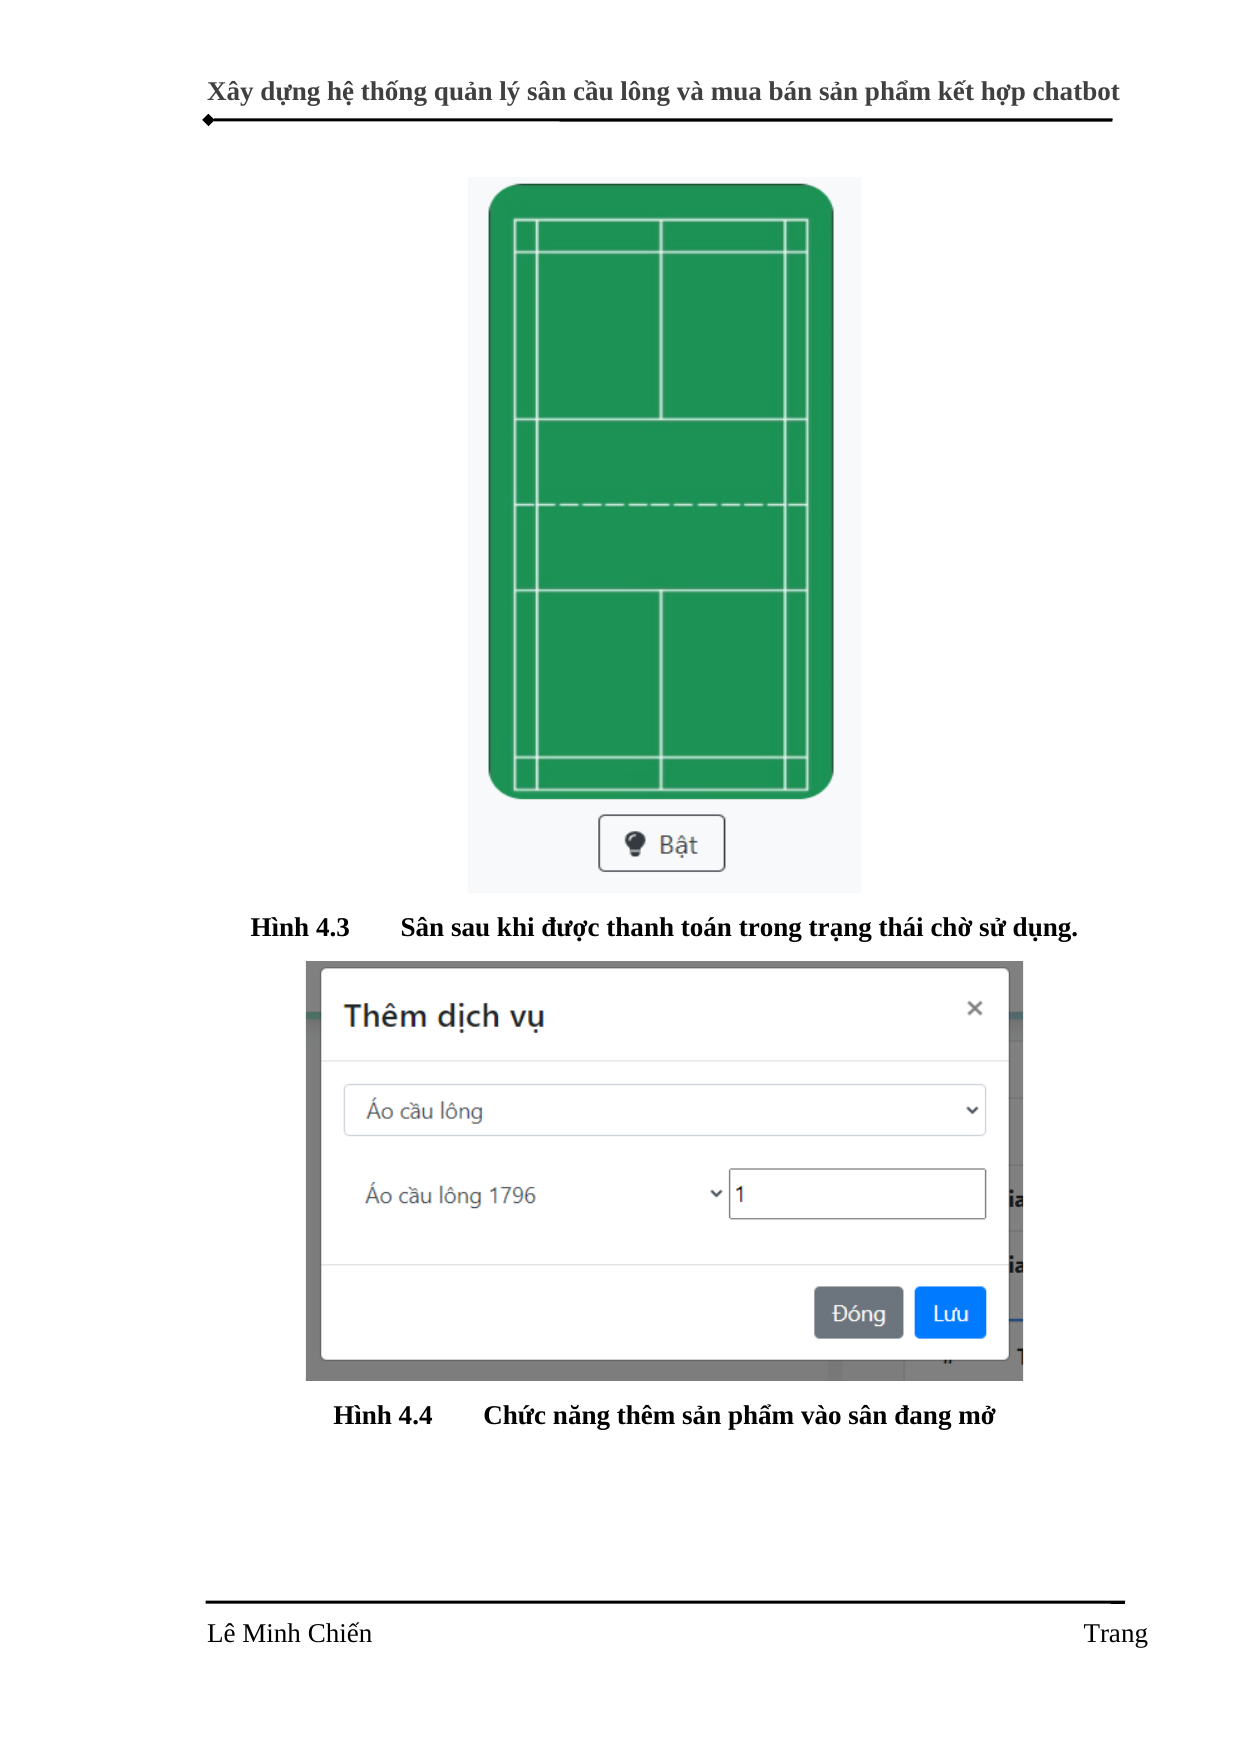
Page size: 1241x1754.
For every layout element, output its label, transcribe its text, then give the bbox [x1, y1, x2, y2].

text Chức năng thêm sản phẩm vào sân đang mở [207, 1399, 1122, 1430]
picture [305, 961, 1024, 1381]
text Sân sau khi được thanh toán trong trạng thái chờ sử dụng. [207, 911, 1122, 943]
picture [467, 177, 862, 893]
